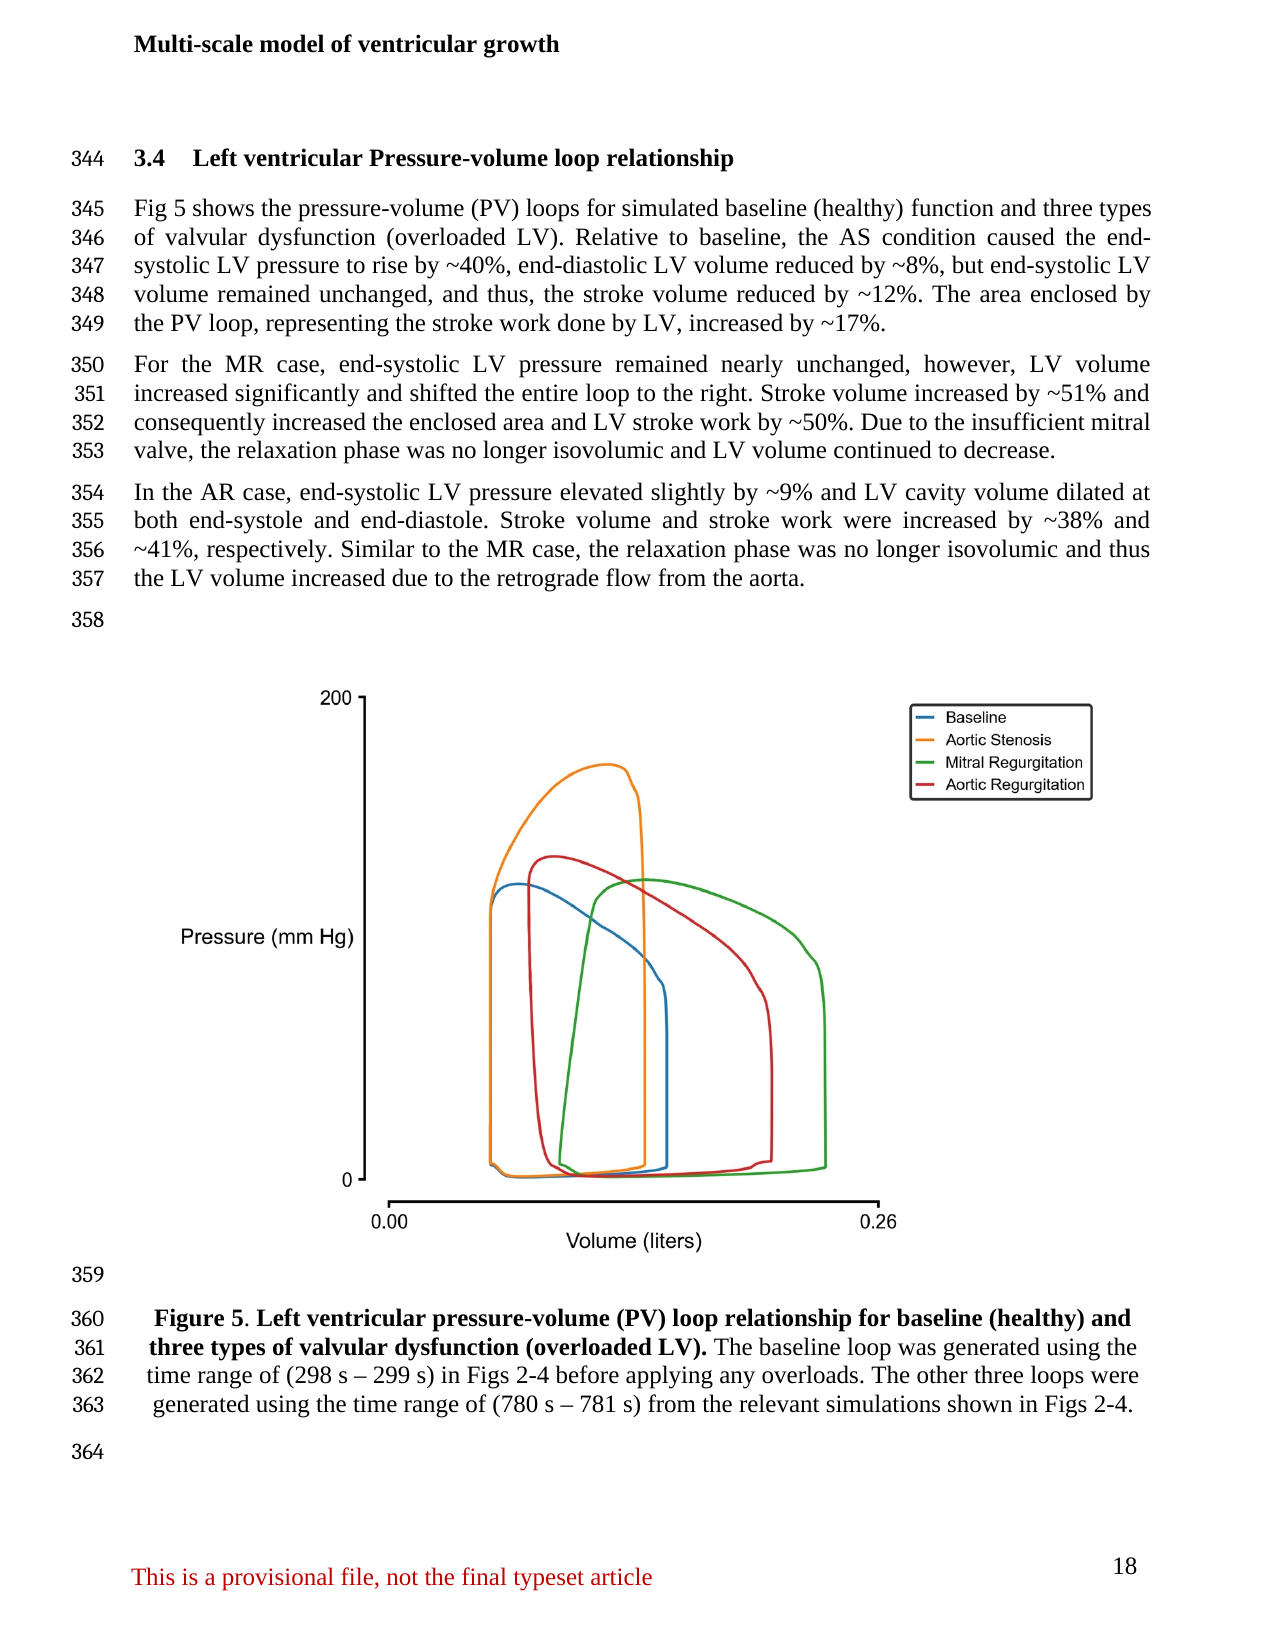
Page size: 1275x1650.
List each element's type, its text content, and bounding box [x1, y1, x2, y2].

picture [133, 645, 1152, 1283]
text For the MR case, end-systolic LV pressure remained nearly unchanged, however, LV volume increased significantly and shifted the entire loop to the right. Stroke volume increased by ~51% and consequently increased the enclosed area and LV stroke work by ~50%. Due to the insufficient mitral valve, the relaxation phase was no longer isovolumic and LV volume continued to decrease. [133, 349, 1152, 464]
subtitle Left ventricular Pressure-volume loop relationship [133, 143, 1152, 172]
text In the AR case, end-systolic LV pressure elevated slightly by ~9% and LV cavity volume dilated at both end-systole and end-diastole. Stroke volume and stroke work were increased by ~38% and ~41%, respectively. Similar to the MR case, the relaxation phase was no longer isovolumic and thus the LV volume increased due to the retrograde flow from the aorta. [133, 477, 1152, 592]
